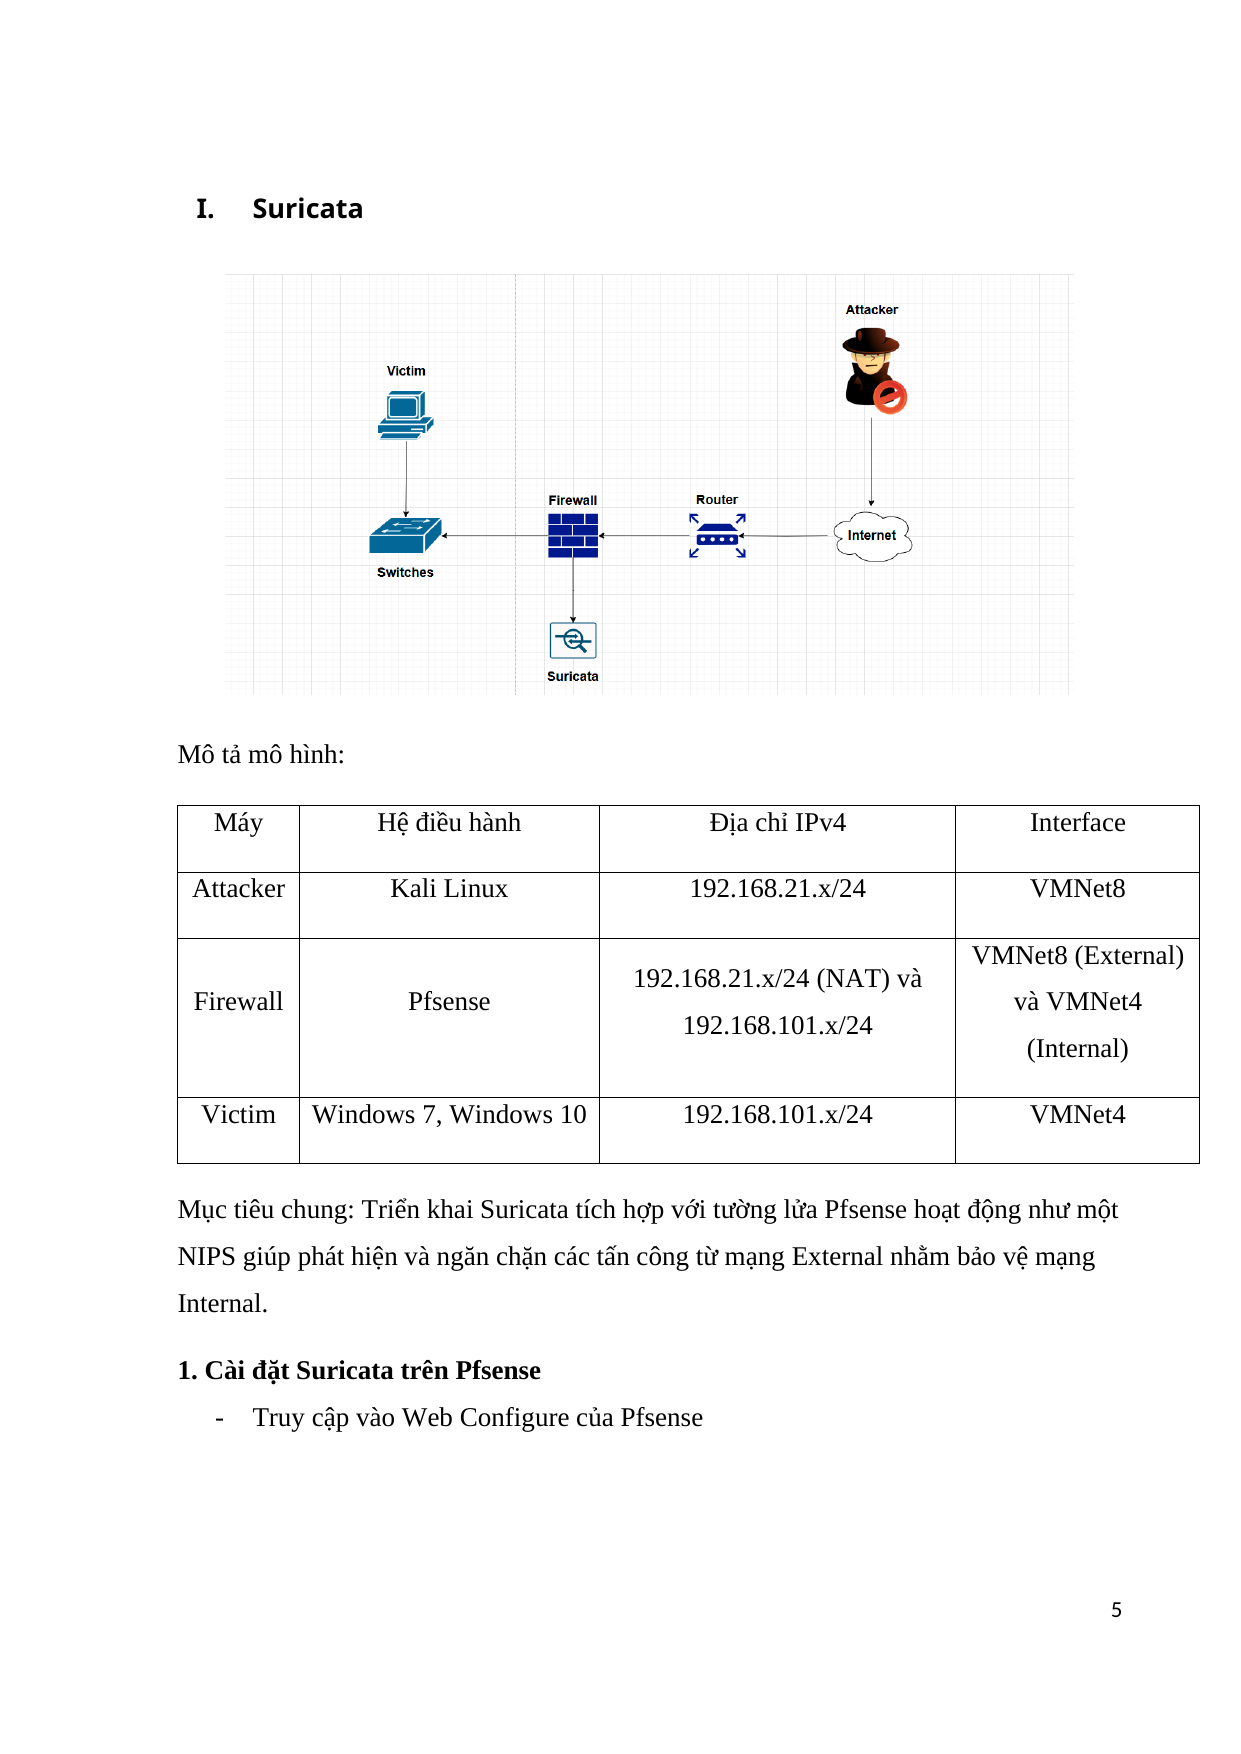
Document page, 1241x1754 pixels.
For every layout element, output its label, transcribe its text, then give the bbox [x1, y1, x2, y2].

list Cài đặt Suricata trên Pfsense [177, 1354, 1122, 1386]
table_cell Pfsense [300, 939, 599, 1097]
text Mô tả mô hình: [177, 738, 1122, 769]
table_cell Windows 7, Windows 10 [300, 1098, 599, 1163]
table_cell VMNet8 [956, 873, 1199, 938]
table_header Interface [956, 806, 1199, 872]
table_header Máy [178, 806, 299, 872]
list Suricata [215, 190, 1122, 227]
text Mục tiêu chung: Triển khai Suricata tích hợp với tường lửa Pfsense hoạt động như một NIPS giúp phát hiện và ngăn chặn các tấn công từ mạng External nhằm bảo vệ mạng Internal. [177, 1193, 1122, 1318]
table_header Địa chỉ IPv4 [600, 806, 955, 872]
table_cell 192.168.101.x/24 [600, 1098, 955, 1163]
table_cell Victim [178, 1098, 299, 1163]
table_cell Kali Linux [300, 873, 599, 938]
table_cell Firewall [178, 939, 299, 1097]
list Truy cập vào Web Configure của Pfsense [215, 1401, 1122, 1432]
picture [225, 274, 1074, 695]
table_cell 192.168.21.x/24 [600, 873, 955, 938]
table_cell VMNet4 [956, 1098, 1199, 1163]
table_cell 192.168.21.x/24 (NAT) và 192.168.101.x/24 [600, 939, 955, 1097]
table_header Hệ điều hành [300, 806, 599, 872]
table_cell Attacker [178, 873, 299, 938]
table_cell VMNet8 (External) và VMNet4 (Internal) [956, 939, 1199, 1097]
